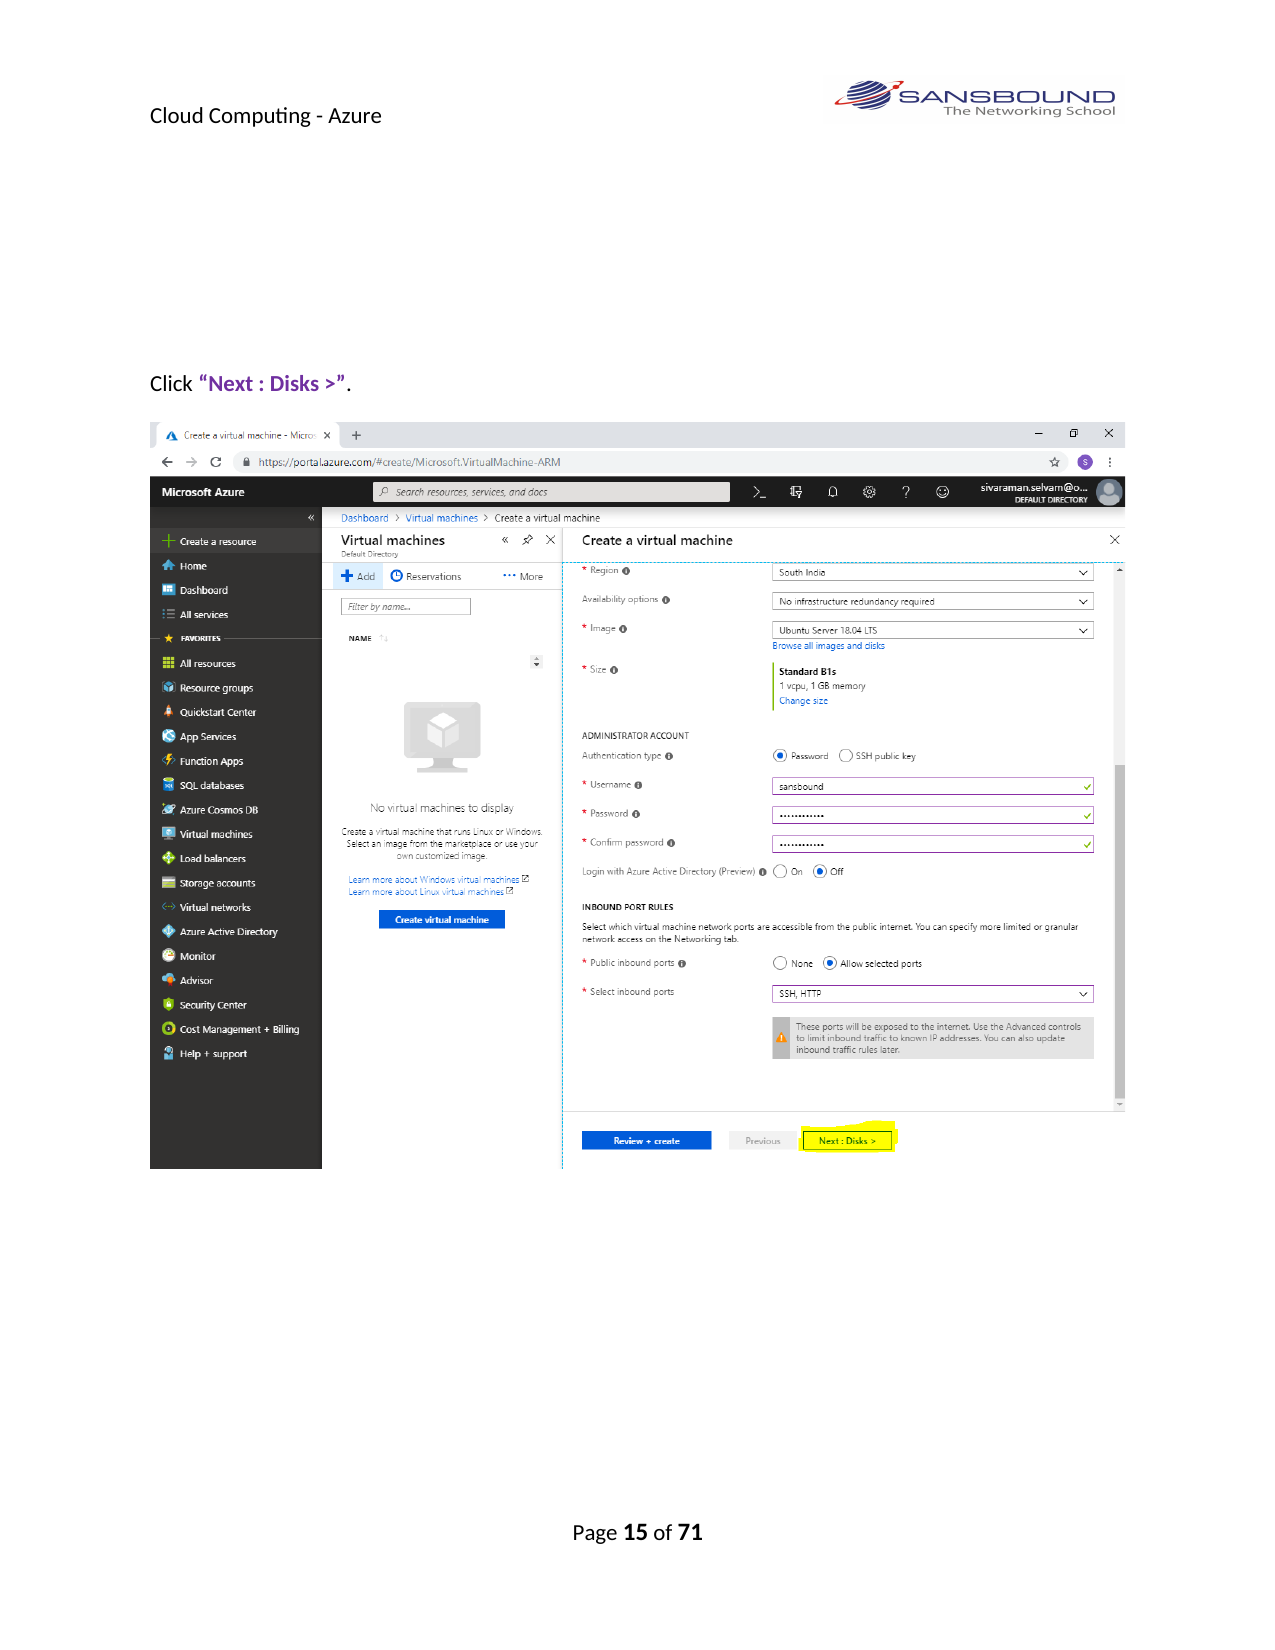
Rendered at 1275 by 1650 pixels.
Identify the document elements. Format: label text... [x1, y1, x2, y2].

text Click “Next : Disks >”. [150, 369, 1125, 397]
picture [823, 75, 1125, 124]
picture [150, 422, 1125, 1169]
